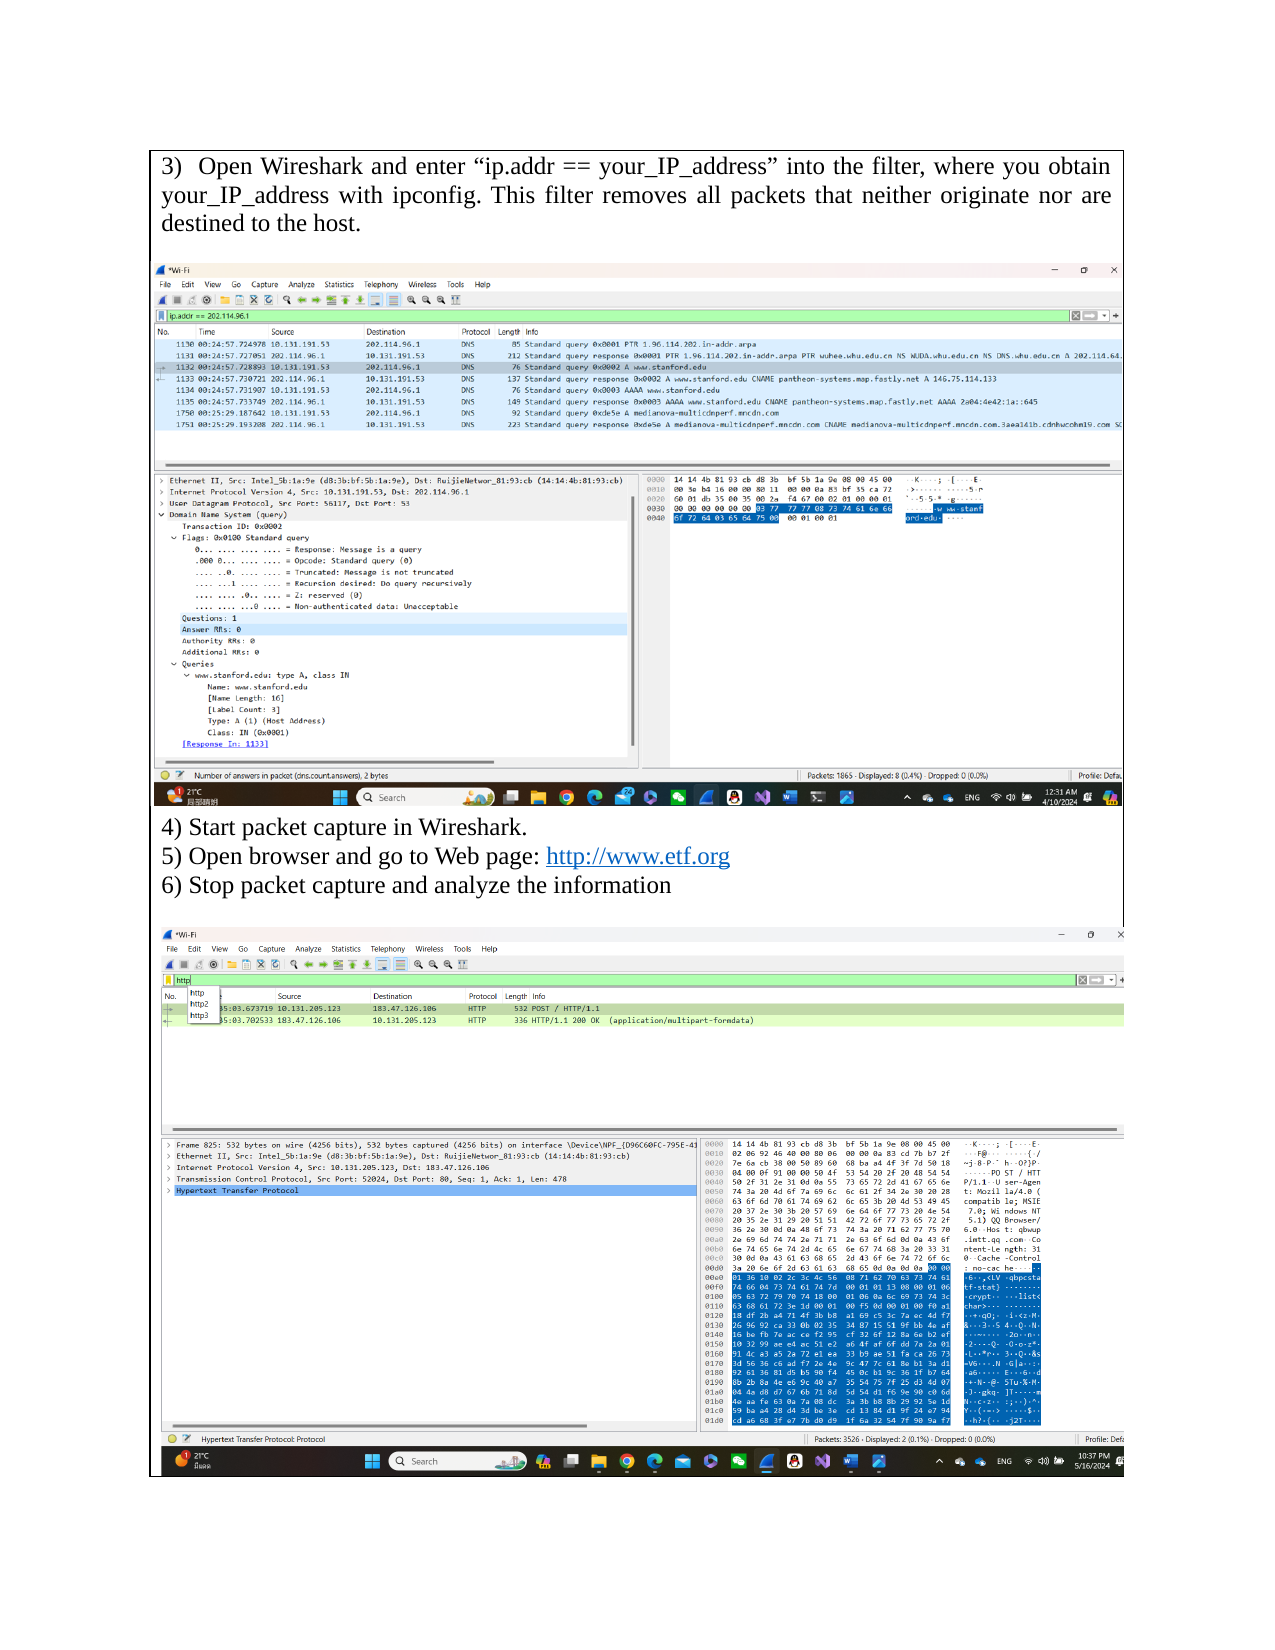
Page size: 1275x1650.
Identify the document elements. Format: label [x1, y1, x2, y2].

table_cell [151, 151, 1123, 1476]
picture [161, 927, 1124, 1476]
picture [150, 261, 1121, 805]
